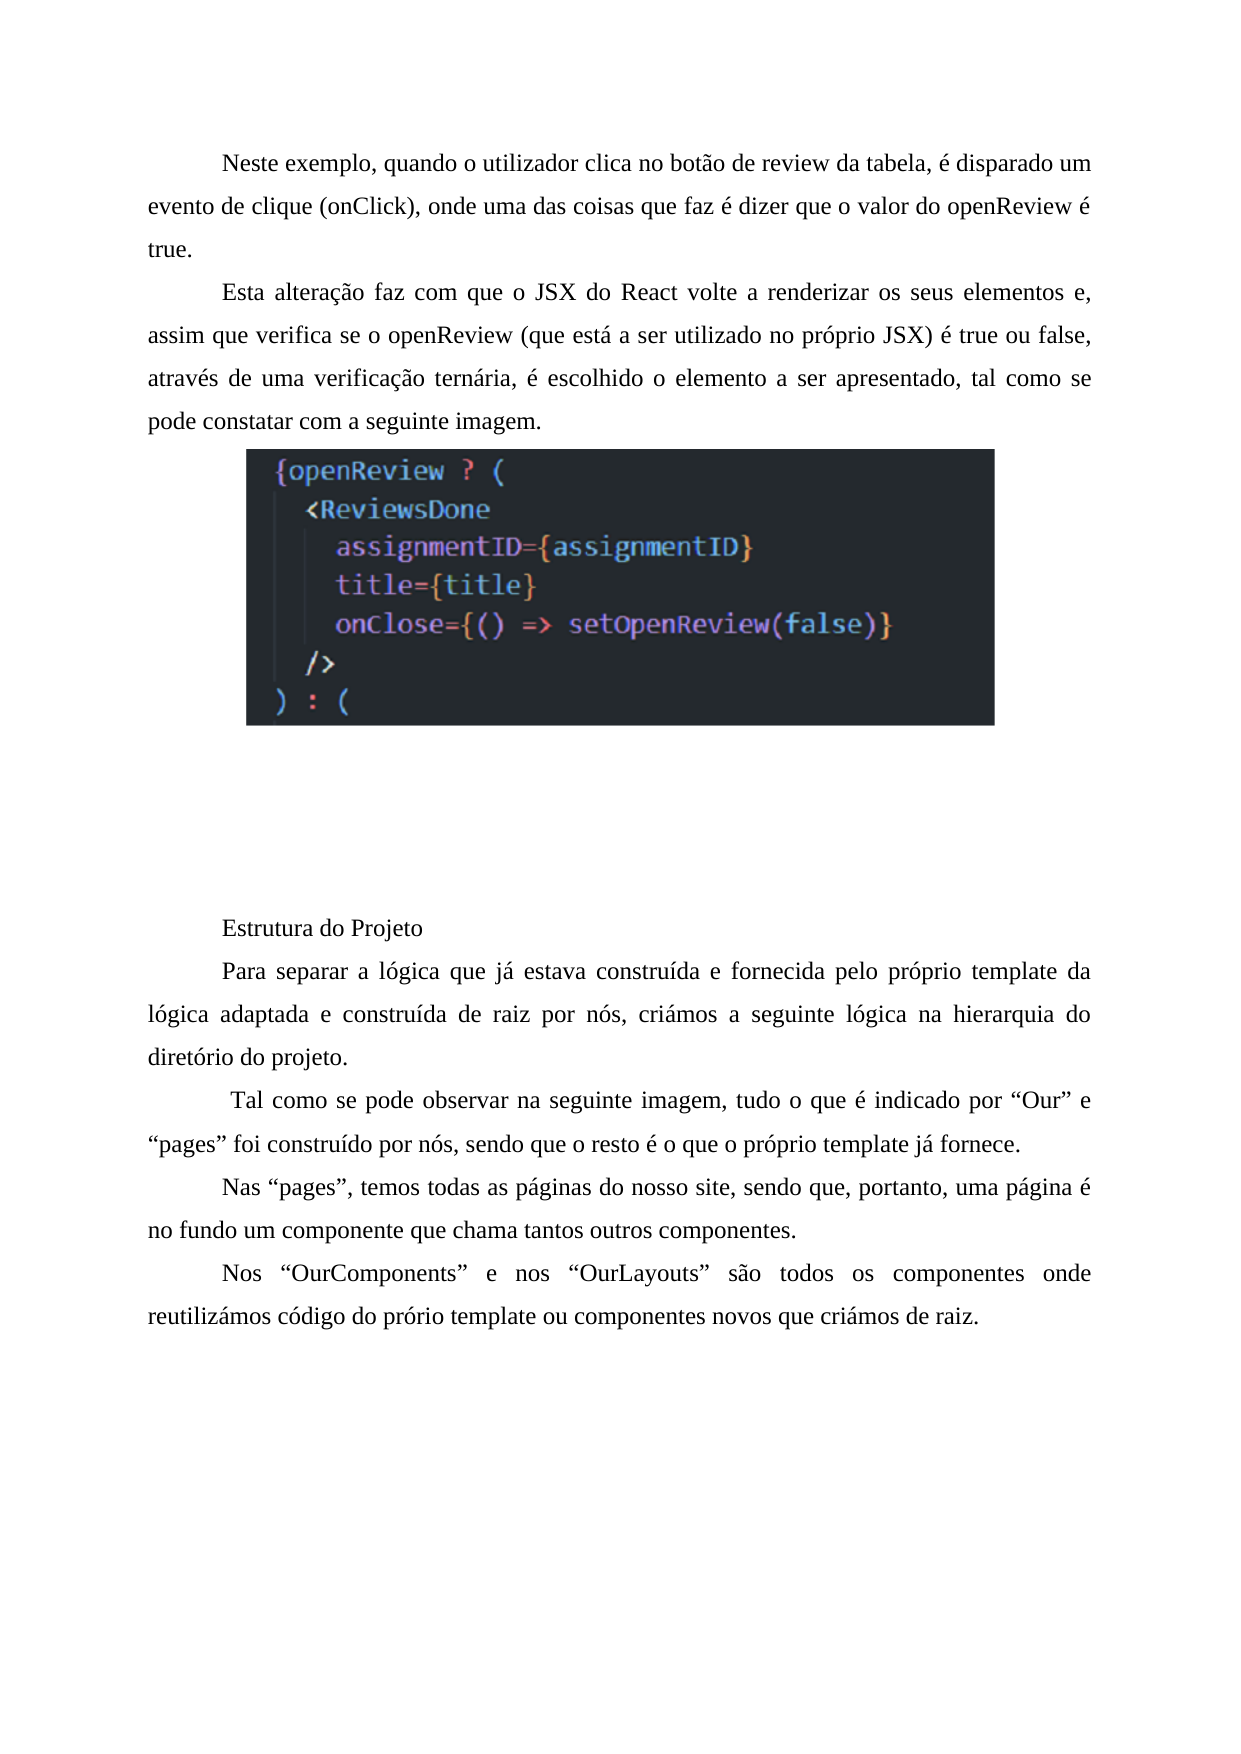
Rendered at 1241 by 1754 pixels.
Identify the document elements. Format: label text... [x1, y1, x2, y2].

text Nas “pages”, temos todas as páginas do nosso site, sendo que, portanto, uma página é no fundo um componente que chama tantos outros componentes. [148, 1172, 1092, 1244]
text Esta alteração faz com que o JSX do React volte a renderizar os seus elementos e, assim que verifica se o openReview (que está a ser utilizado no próprio JSX) é true ou false, através de uma verificação ternária, é escolhido o elemento a ser apresentado, tal como se pode constatar com a seguinte imagem. [148, 277, 1092, 435]
text Tal como se pode observar na seguinte imagem, tudo o que é indicado por “Our” e “pages” foi construído por nós, sendo que o resto é o que o próprio template já fornece. [148, 1086, 1092, 1157]
text Para separar a lógica que já estava construída e fornecida pelo próprio template da lógica adaptada e construída de raiz por nós, criámos a seguinte lógica na hierarquia do diretório do projeto. [148, 956, 1092, 1071]
text Neste exemplo, quando o utilizador clica no botão de review da tabela, é disparado um evento de clique (onClick), onde uma das coisas que faz é dizer que o valor do openReview é true. [148, 148, 1092, 263]
text Nos “OurComponents” e nos “OurLayouts” são todos os componentes onde reutilizámos código do prório template ou componentes novos que criámos de raiz. [148, 1258, 1092, 1330]
text Estrutura do Projeto [148, 913, 1092, 942]
